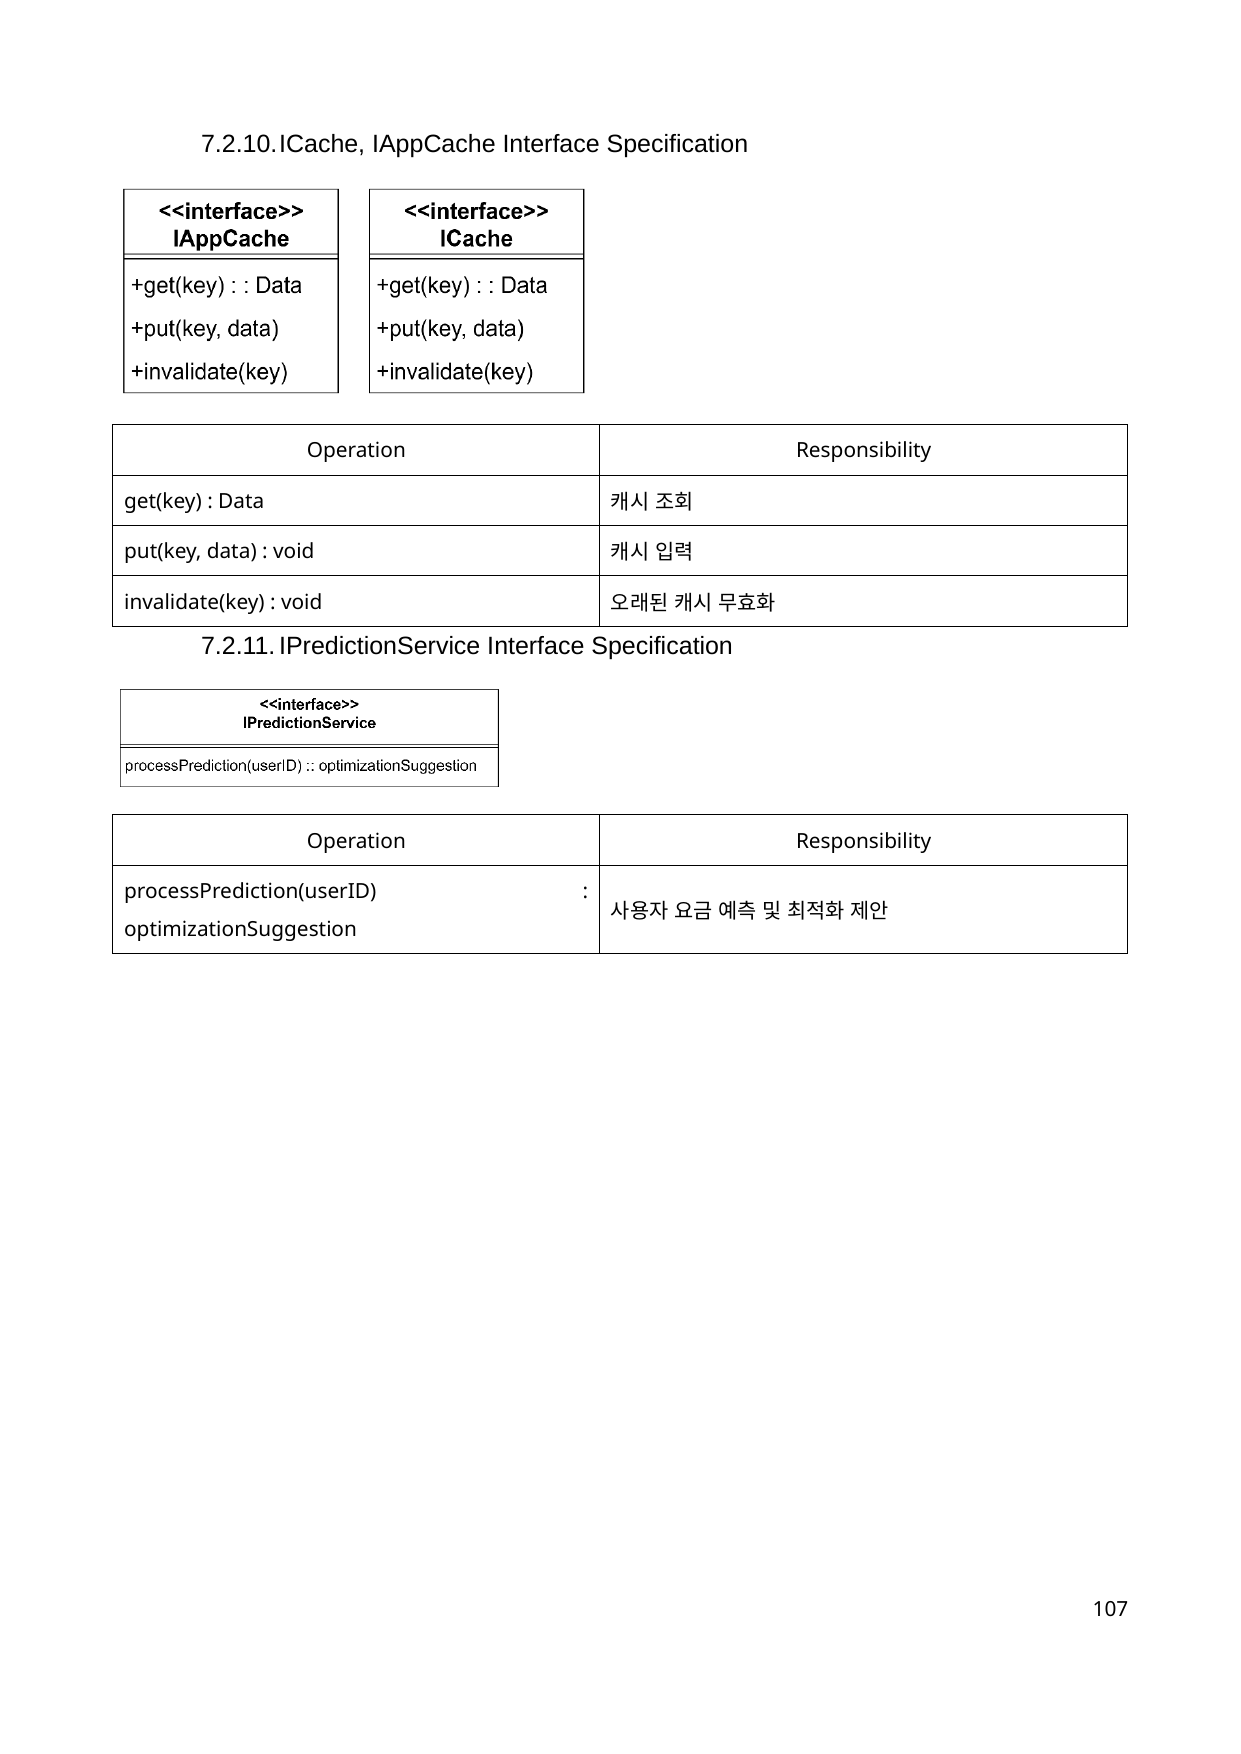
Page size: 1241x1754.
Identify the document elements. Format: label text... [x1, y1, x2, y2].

subtitle ICache, IAppCache Interface Specification [201, 124, 1128, 162]
table_header Operation [113, 815, 599, 865]
table_cell 캐시 조회 [600, 476, 1127, 525]
subtitle IPredictionService Interface Specification [201, 627, 1128, 664]
table_cell 캐시 입력 [600, 526, 1127, 575]
table_cell processPrediction(userID) : optimizationSuggestion [113, 866, 599, 953]
picture [112, 178, 594, 408]
table_header Responsibility [600, 425, 1127, 474]
table_cell 오래된 캐시 무효화 [600, 576, 1127, 626]
table_header Responsibility [600, 815, 1127, 865]
table_cell put(key, data) : void [113, 526, 599, 575]
picture [112, 681, 506, 797]
table_cell invalidate(key) : void [113, 576, 599, 626]
table_header Operation [113, 425, 599, 474]
table_cell 사용자 요금 예측 및 최적화 제안 [600, 866, 1127, 953]
table_cell get(key) : Data [113, 476, 599, 525]
